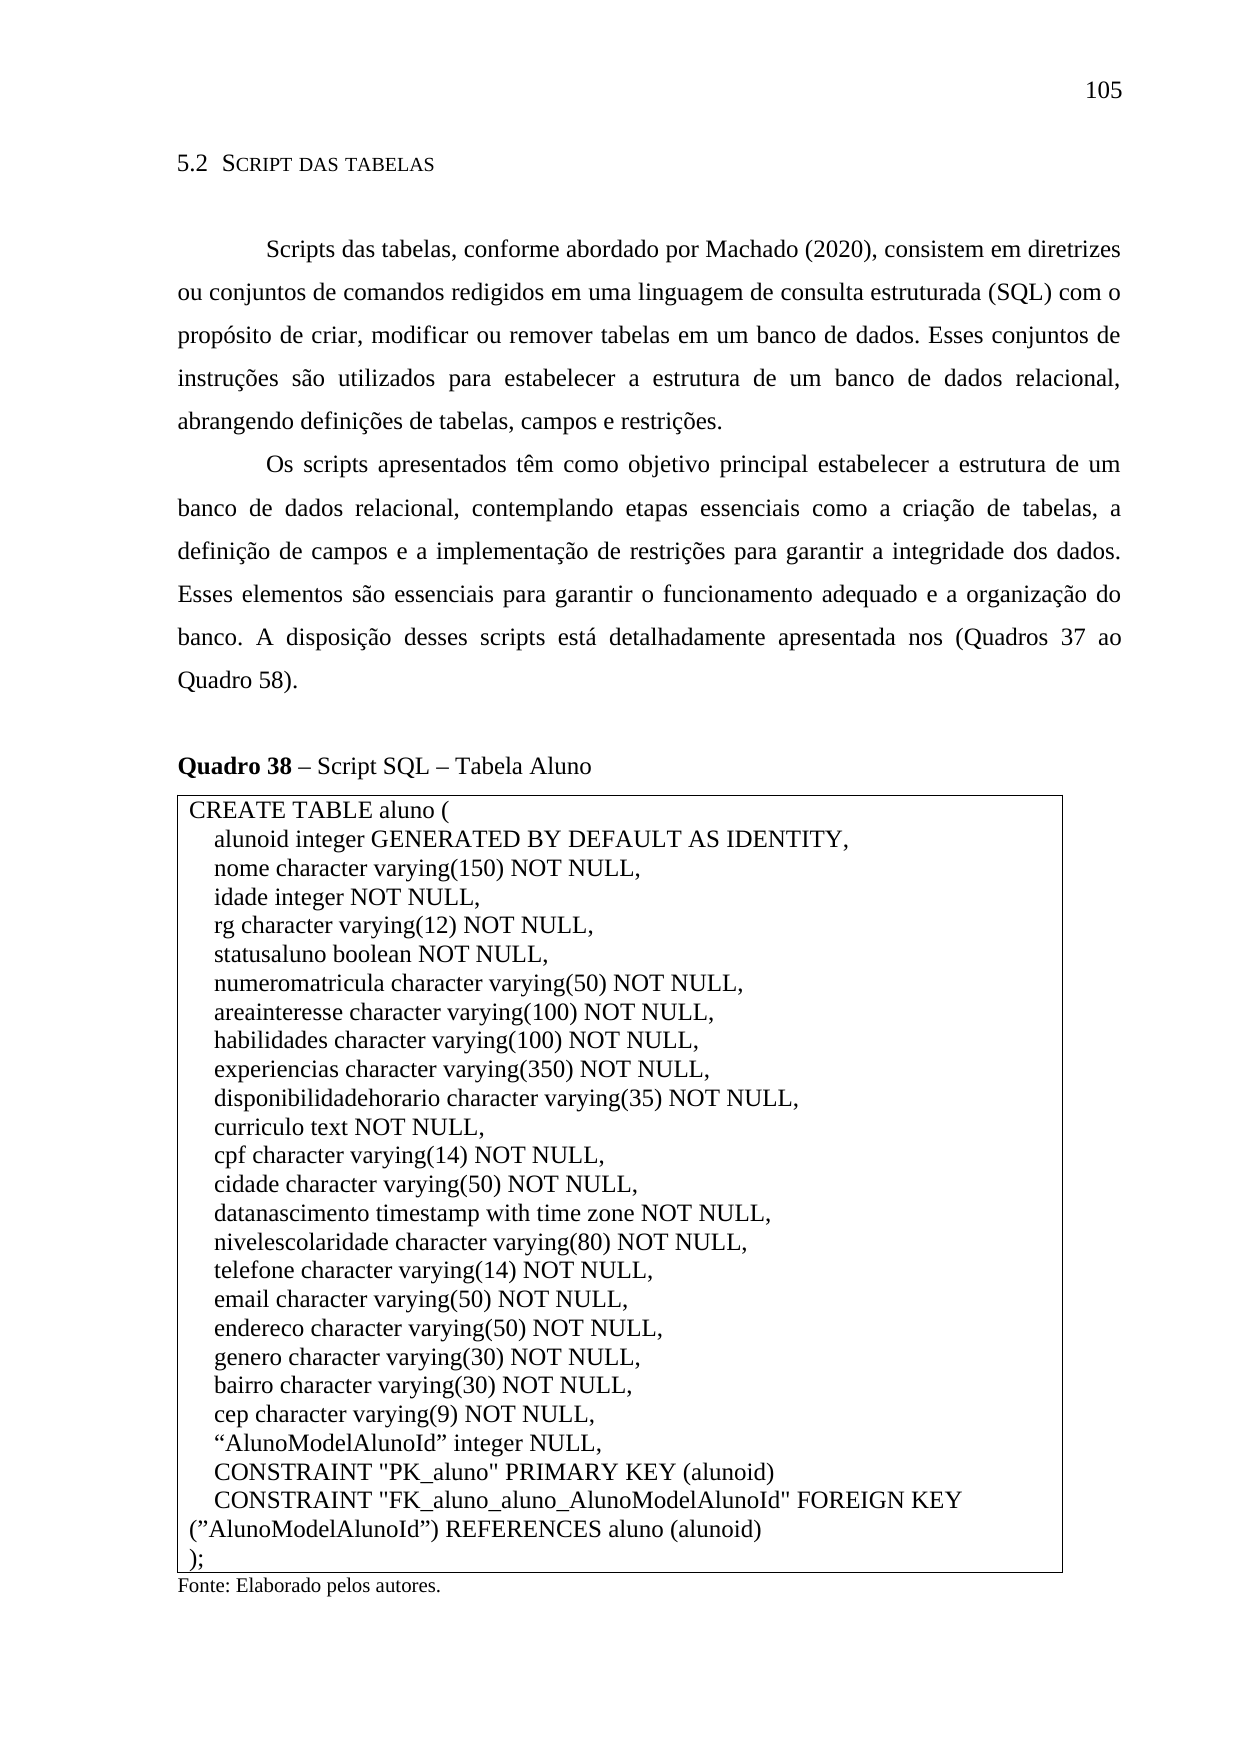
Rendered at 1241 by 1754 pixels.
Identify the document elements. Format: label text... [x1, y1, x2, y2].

text Fonte: Elaborado pelos autores. [177, 1573, 1122, 1597]
subtitle Script das tabelas [177, 148, 1122, 176]
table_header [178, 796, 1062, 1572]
text Quadro – Script SQL – Tabela Aluno [177, 751, 1122, 780]
text Os scripts apresentados têm como objetivo principal estabelecer a estrutura de um banco de dados relacional, contemplando etapas essenciais como a criação de tabelas, a definição de campos e a implementação de restrições para garantir a integridade dos dados. Esses elementos são essenciais para garantir o funcionamento adequado e a organização do banco. A disposição desses scripts está detalhadamente apresentada nos (Quadros 37 ao Quadro 58). [177, 449, 1122, 694]
text Scripts das tabelas, conforme abordado por Machado (2020), consistem em diretrizes ou conjuntos de comandos redigidos em uma linguagem de consulta estruturada (SQL) com o propósito de criar, modificar ou remover tabelas em um banco de dados. Esses conjuntos de instruções são utilizados para estabelecer a estrutura de um banco de dados relacional, abrangendo definições de tabelas, campos e restrições. [177, 234, 1122, 435]
